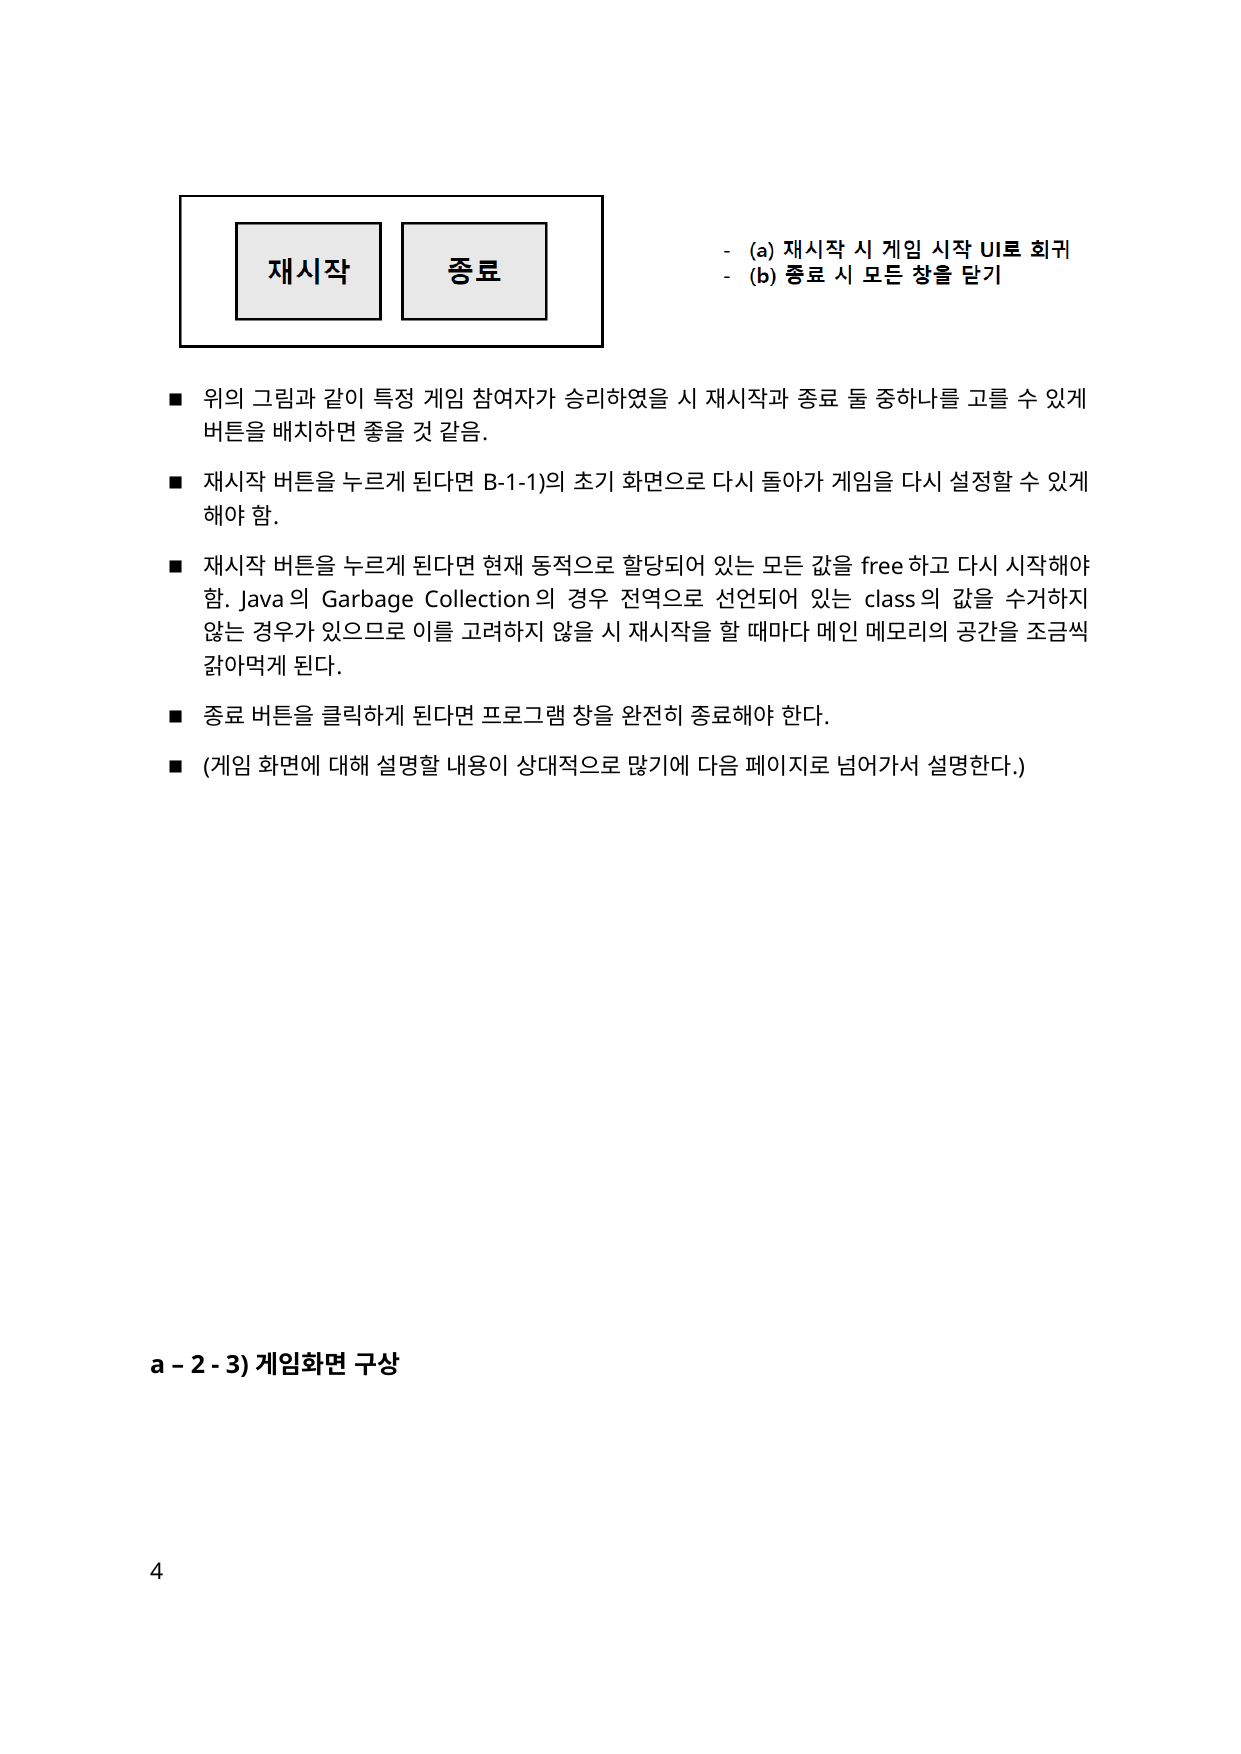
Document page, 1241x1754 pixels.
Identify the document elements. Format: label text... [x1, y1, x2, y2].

text 재시작 버튼을 누르게 된다면 현재 동적으로 할당되어 있는 모든 값을 free하고 다시 시작해야 함. Java의 Garbage Collection의 경우 전역으로 선언되어 있는 class의 값을 수거하지 않는 경우가 있으므로 이를 고려하지 않을 시 재시작을 할 때마다 메인 메모리의 공간을 조금씩 갉아먹게 된다. [168, 548, 1090, 681]
text 종료 버튼을 클릭하게 된다면 프로그램 창을 완전히 종료해야 한다. [168, 697, 1090, 731]
text 위의 그림과 같이 특정 게임 참여자가 승리하였을 시 재시작과 종료 둘 중하나를 고를 수 있게 버튼을 배치하면 좋을 것 같음. [168, 381, 1090, 448]
picture [150, 177, 1091, 365]
text 재시작 버튼을 누르게 된다면 B-1-1)의 초기 화면으로 다시 돌아가 게임을 다시 설정할 수 있게 해야 함. [168, 464, 1090, 531]
text (게임 화면에 대해 설명할 내용이 상대적으로 많기에 다음 페이지로 넘어가서 설명한다.) [168, 747, 1090, 781]
text a – 2 - 3) 게임화면 구상 [150, 1344, 1090, 1381]
